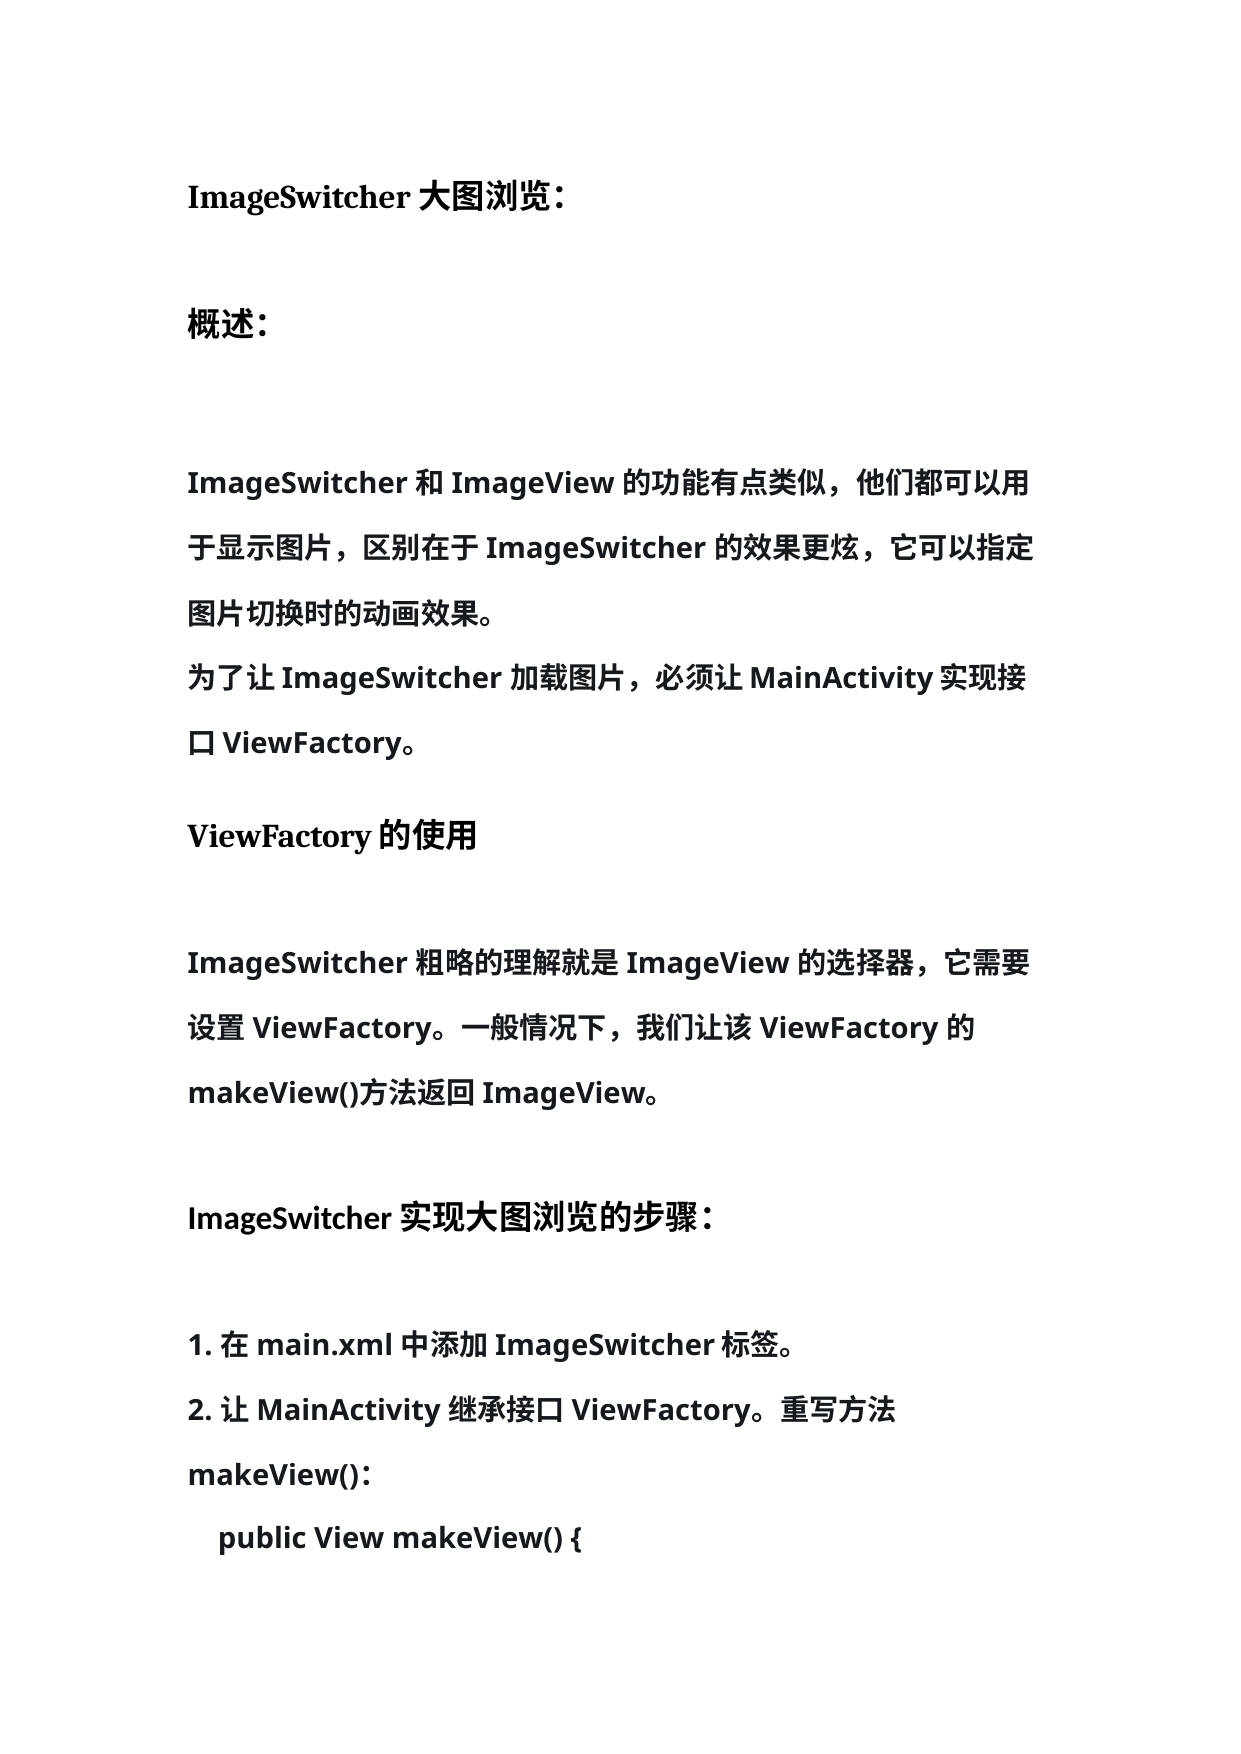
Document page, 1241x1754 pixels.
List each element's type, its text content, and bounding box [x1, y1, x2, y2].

text ImageSwitcher 粗略的理解就是 ImageView 的选择器，它需要设置 ViewFactory。一般情况下，我们让该 ViewFactory 的 makeView()方法返回 ImageView。 [187, 928, 1053, 1123]
subtitle ImageSwitcher 大图浏览： [187, 162, 1053, 227]
subtitle ImageSwitcher实现大图浏览的步骤： [187, 1183, 1053, 1248]
text 为了让 ImageSwitcher 加载图片，必须让MainActivity实现接口ViewFactory。 [187, 644, 1053, 774]
subtitle 概述： [187, 289, 1053, 354]
text public View makeView() { [187, 1505, 1053, 1570]
text 1. 在 main.xml 中添加 ImageSwitcher标签。 [187, 1310, 1053, 1375]
subtitle ViewFactory的使用 [187, 801, 1053, 866]
text ImageSwitcher 和 ImageView 的功能有点类似，他们都可以用于显示图片，区别在于 ImageSwitcher 的效果更炫，它可以指定图片切换时的动画效果。 [187, 449, 1053, 644]
text 2. 让 MainActivity 继承接口 ViewFactory。重写方法 makeView()： [187, 1375, 1053, 1505]
